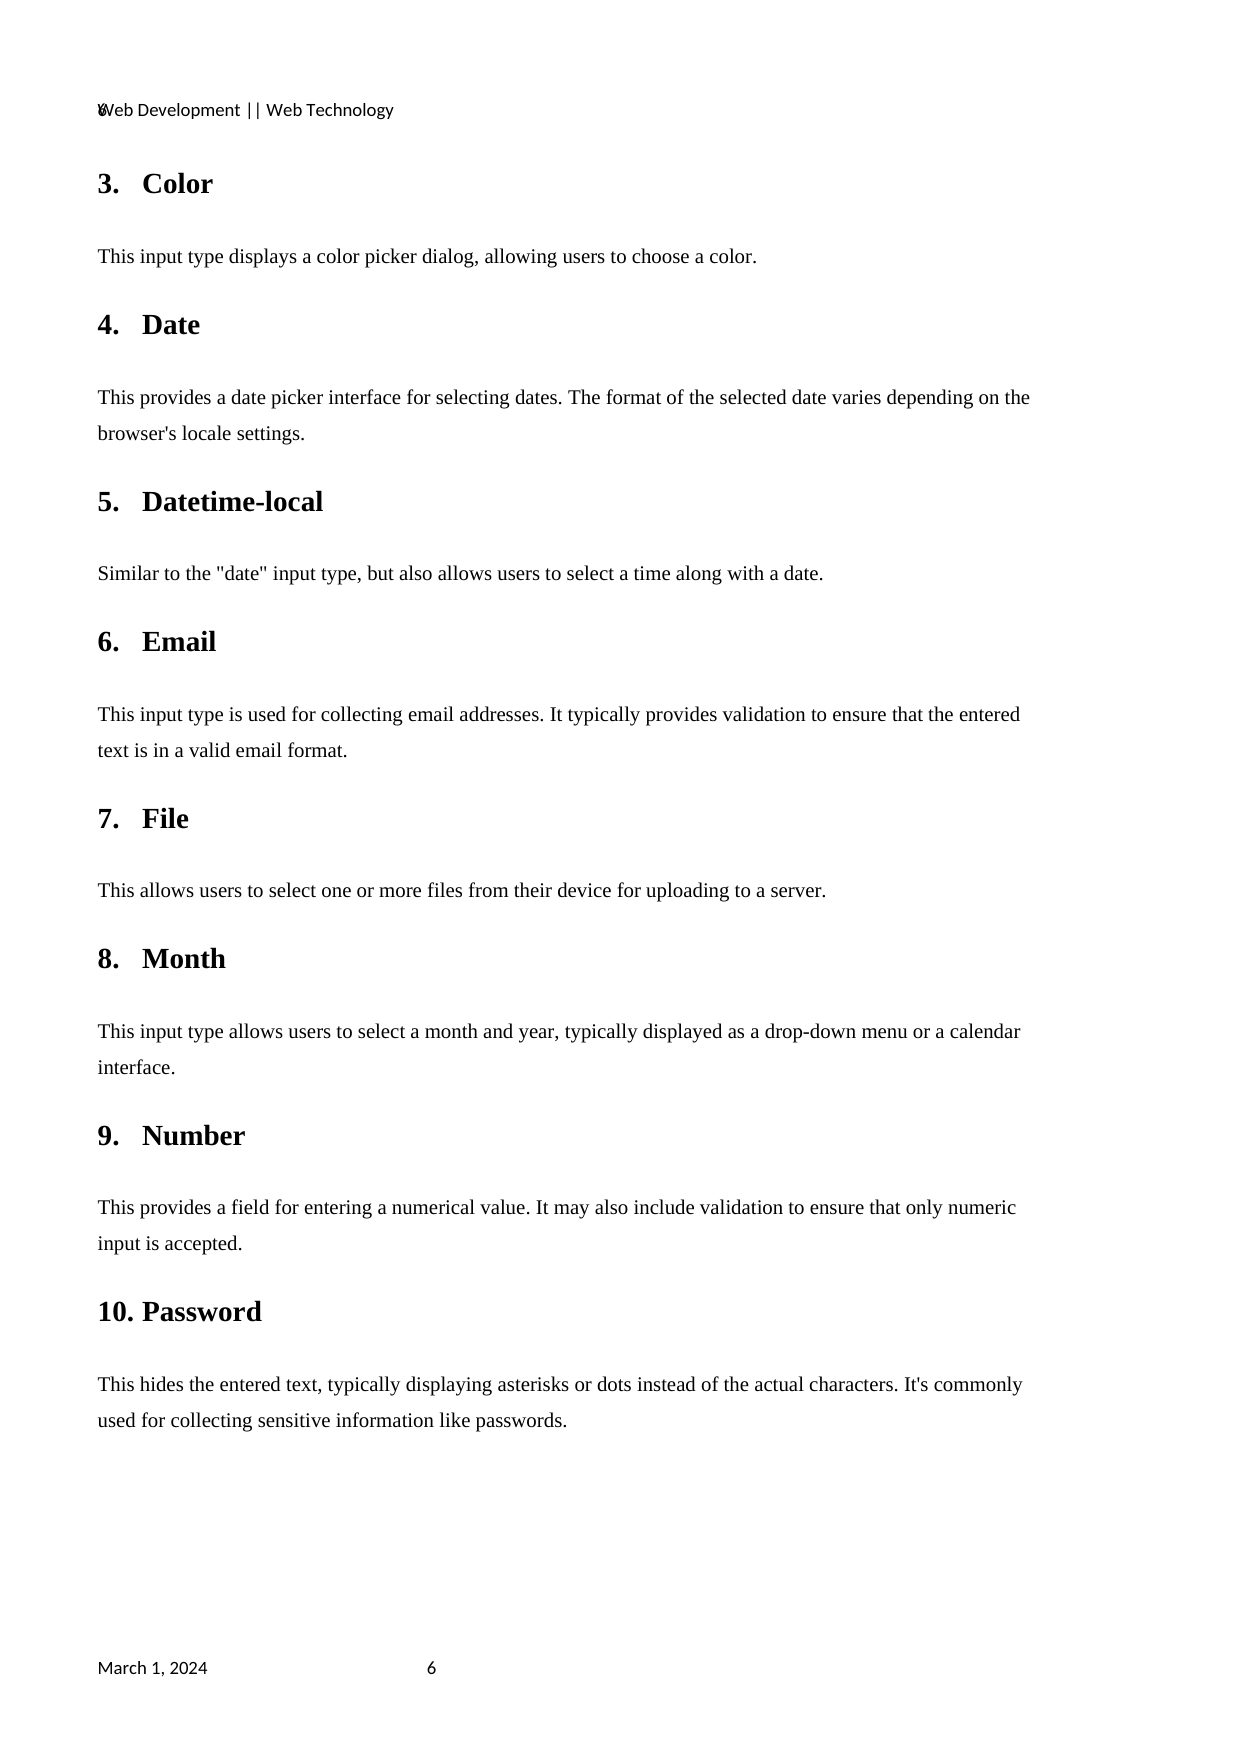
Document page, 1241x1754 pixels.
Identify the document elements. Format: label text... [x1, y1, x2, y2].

subtitle Email [97, 624, 1056, 658]
subtitle Month [97, 941, 1056, 975]
text This input type allows users to select a month and year, typically displayed as a drop-down menu or a calendar interface. [97, 1019, 1056, 1079]
subtitle File [97, 801, 1056, 834]
text This input type is used for collecting email addresses. It typically provides validation to ensure that the entered text is in a valid email format. [97, 702, 1056, 762]
subtitle Color [97, 167, 1056, 200]
subtitle Datetime-local [97, 484, 1056, 517]
subtitle Date [97, 307, 1056, 341]
text This hides the entered text, typically displaying asterisks or dots instead of the actual characters. It's commonly used for collecting sensitive information like passwords. [97, 1372, 1056, 1432]
text Similar to the "date" input type, but also allows users to select a time along with a date. [97, 561, 1056, 585]
subtitle Number [97, 1118, 1056, 1151]
subtitle Password [97, 1294, 1056, 1328]
text This input type displays a color picker dialog, allowing users to choose a color. [97, 244, 1056, 268]
text This allows users to select one or more files from their device for uploading to a server. [97, 878, 1056, 902]
text This provides a field for entering a numerical value. It may also include validation to ensure that only numeric input is accepted. [97, 1195, 1056, 1255]
text This provides a date picker interface for selecting dates. The format of the selected date varies depending on the browser's locale settings. [97, 384, 1056, 445]
